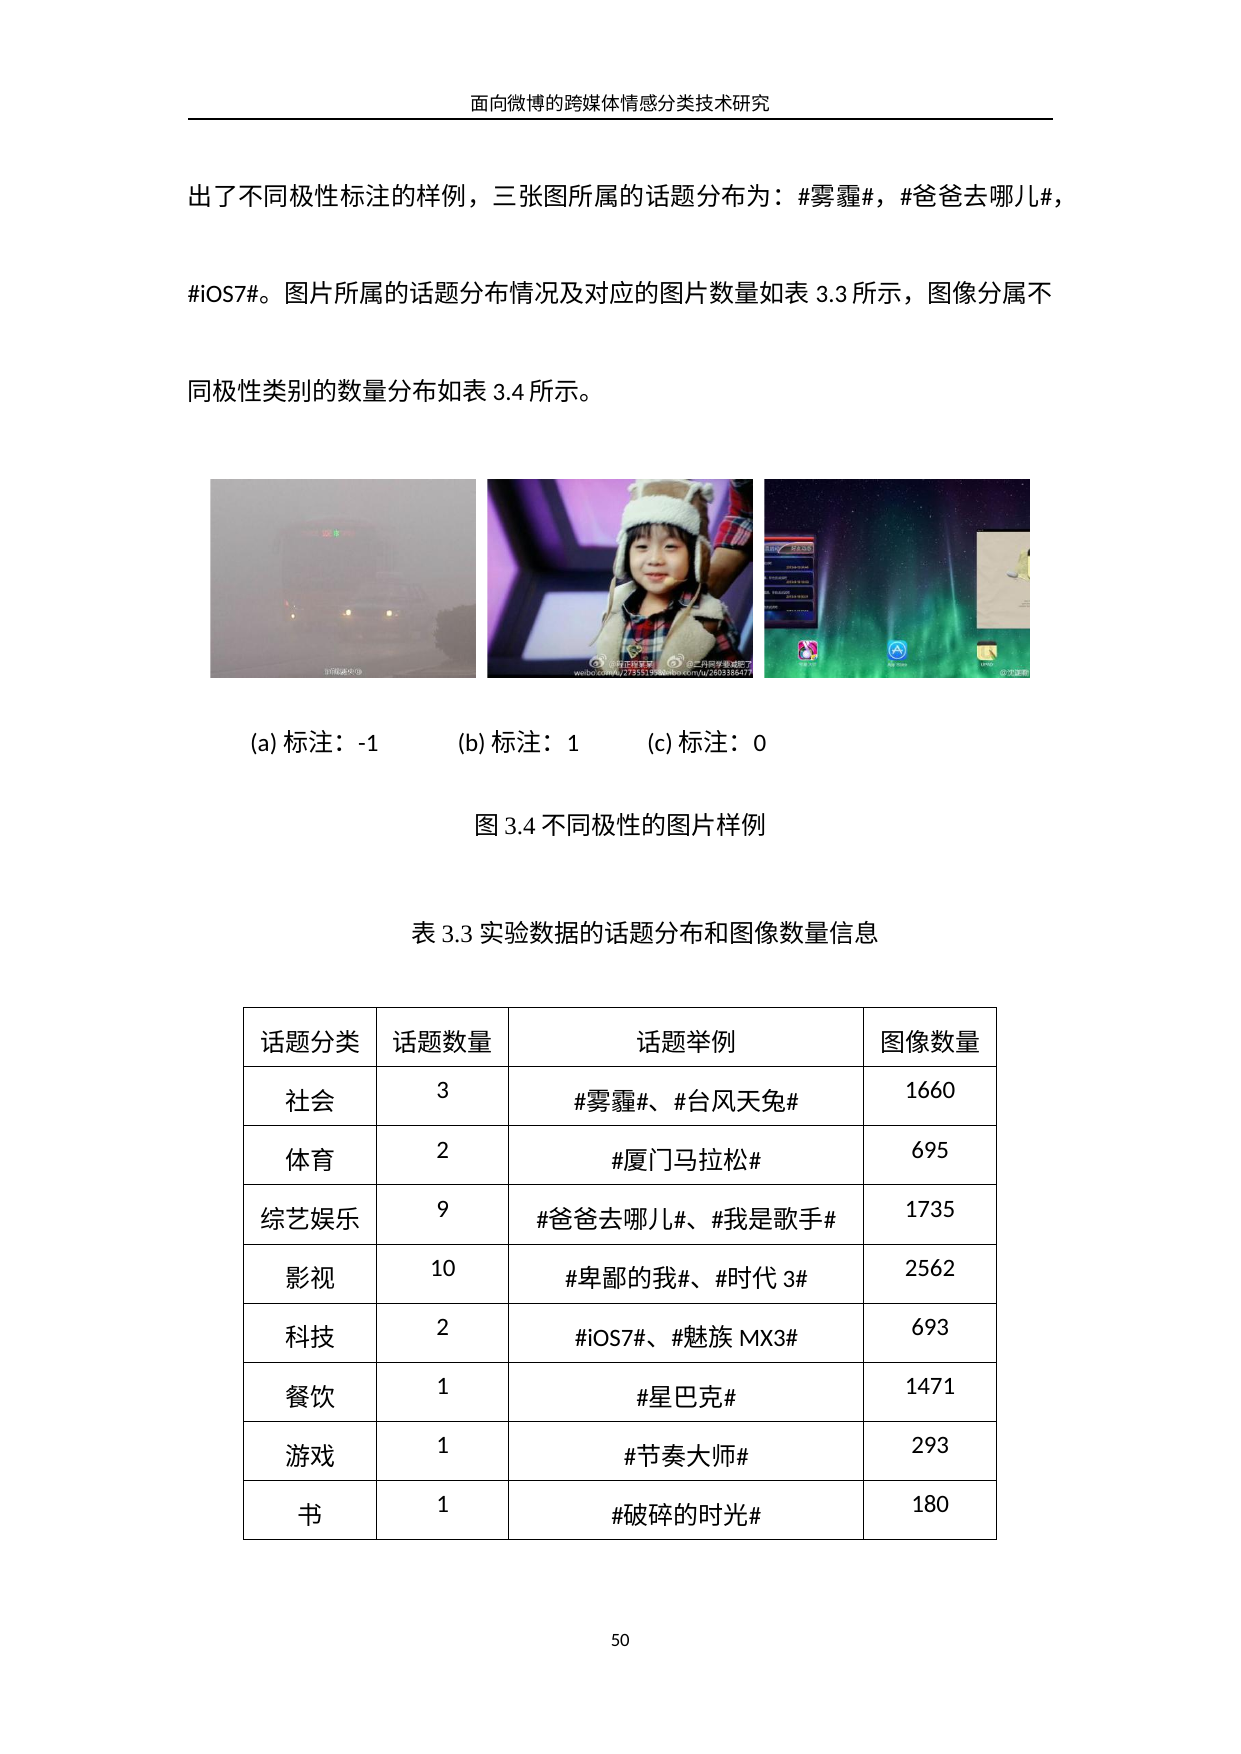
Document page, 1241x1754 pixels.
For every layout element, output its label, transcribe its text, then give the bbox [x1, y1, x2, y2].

table_cell #iOS7#、#魅族MX3# [509, 1304, 863, 1362]
table_cell #破碎的时光# [509, 1481, 863, 1539]
table_cell 餐饮 [244, 1363, 376, 1421]
table_cell 9 [377, 1185, 508, 1243]
picture [210, 479, 476, 678]
table_cell 1471 [864, 1363, 996, 1421]
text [187, 162, 1053, 422]
table_header 话题数量 [377, 1008, 508, 1066]
picture [487, 479, 753, 678]
table_cell 游戏 [244, 1422, 376, 1480]
table_cell 695 [864, 1126, 996, 1184]
table_cell 693 [864, 1304, 996, 1362]
table_cell 1660 [864, 1067, 996, 1125]
table_cell 1 [377, 1481, 508, 1539]
table_cell #卑鄙的我#、#时代3# [509, 1245, 863, 1302]
table_cell 书 [244, 1481, 376, 1539]
table_cell 180 [864, 1481, 996, 1539]
table_cell 体育 [244, 1126, 376, 1184]
table_cell #节奏大师# [509, 1422, 863, 1480]
table_cell 293 [864, 1422, 996, 1480]
picture [764, 479, 1030, 678]
table_cell 3 [377, 1067, 508, 1125]
table_cell 1735 [864, 1185, 996, 1243]
table_cell 2562 [864, 1245, 996, 1302]
table_cell 2 [377, 1304, 508, 1362]
table_cell 综艺娱乐 [244, 1185, 376, 1243]
table_cell #雾霾#、#台风天兔# [509, 1067, 863, 1125]
table_cell #星巴克# [509, 1363, 863, 1421]
table_cell 科技 [244, 1304, 376, 1362]
table_header 图像数量 [864, 1008, 996, 1066]
table_cell 10 [377, 1245, 508, 1302]
table_cell 2 [377, 1126, 508, 1184]
table_cell #爸爸去哪儿#、#我是歌手# [509, 1185, 863, 1243]
table_cell #厦门马拉松# [509, 1126, 863, 1184]
table_header 话题分类 [244, 1008, 376, 1066]
table_cell 社会 [244, 1067, 376, 1125]
table_cell 影视 [244, 1245, 376, 1302]
text 图3.4 不同极性的图片样例 [187, 791, 1053, 856]
table_cell 1 [377, 1422, 508, 1480]
table_cell 1 [377, 1363, 508, 1421]
table_header 话题举例 [509, 1008, 863, 1066]
text 表3.3 实验数据的话题分布和图像数量信息 [187, 899, 1053, 964]
text (a) 标注：-1 (b) 标注：1 (c) 标注：0 [187, 708, 1053, 773]
